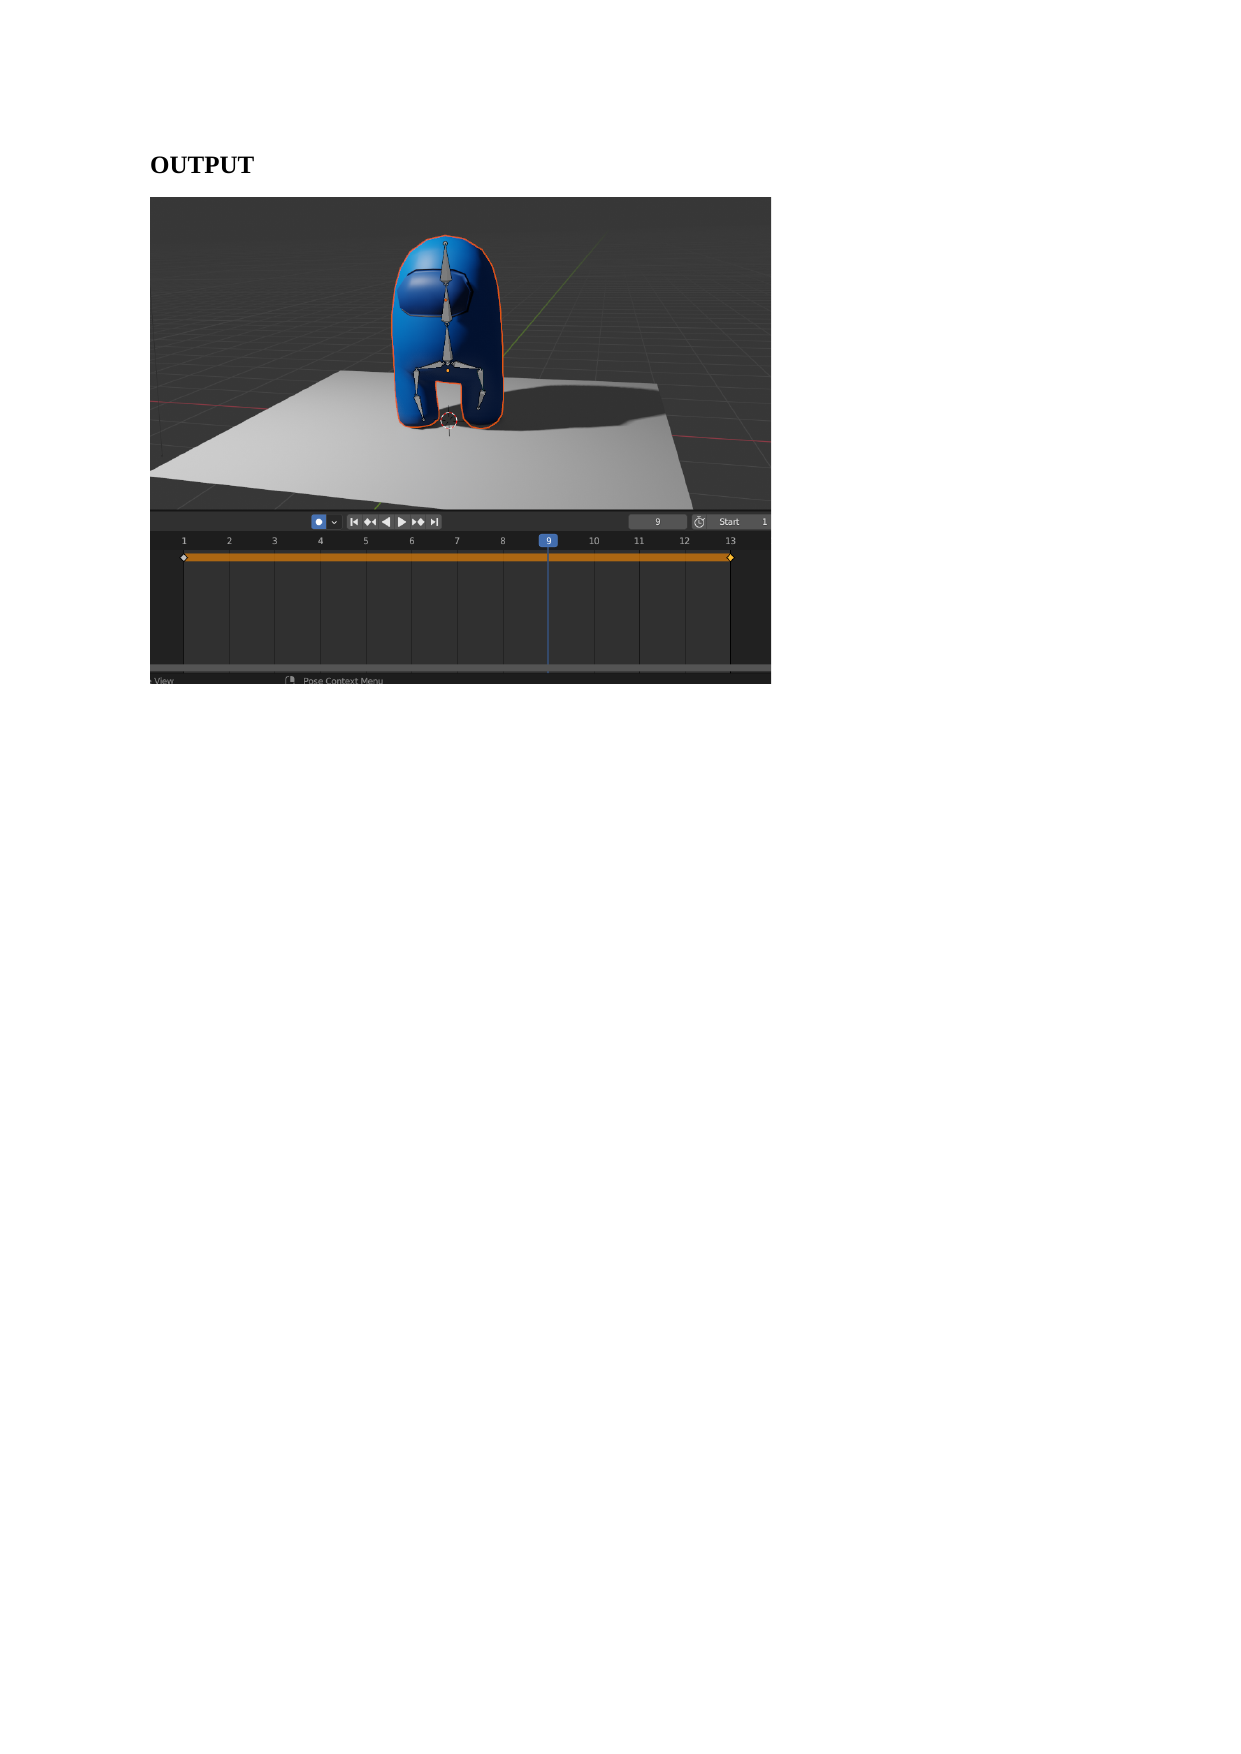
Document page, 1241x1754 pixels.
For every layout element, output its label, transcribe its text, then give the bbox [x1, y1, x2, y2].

text OUTPUT [150, 150, 1090, 179]
picture [150, 197, 772, 684]
